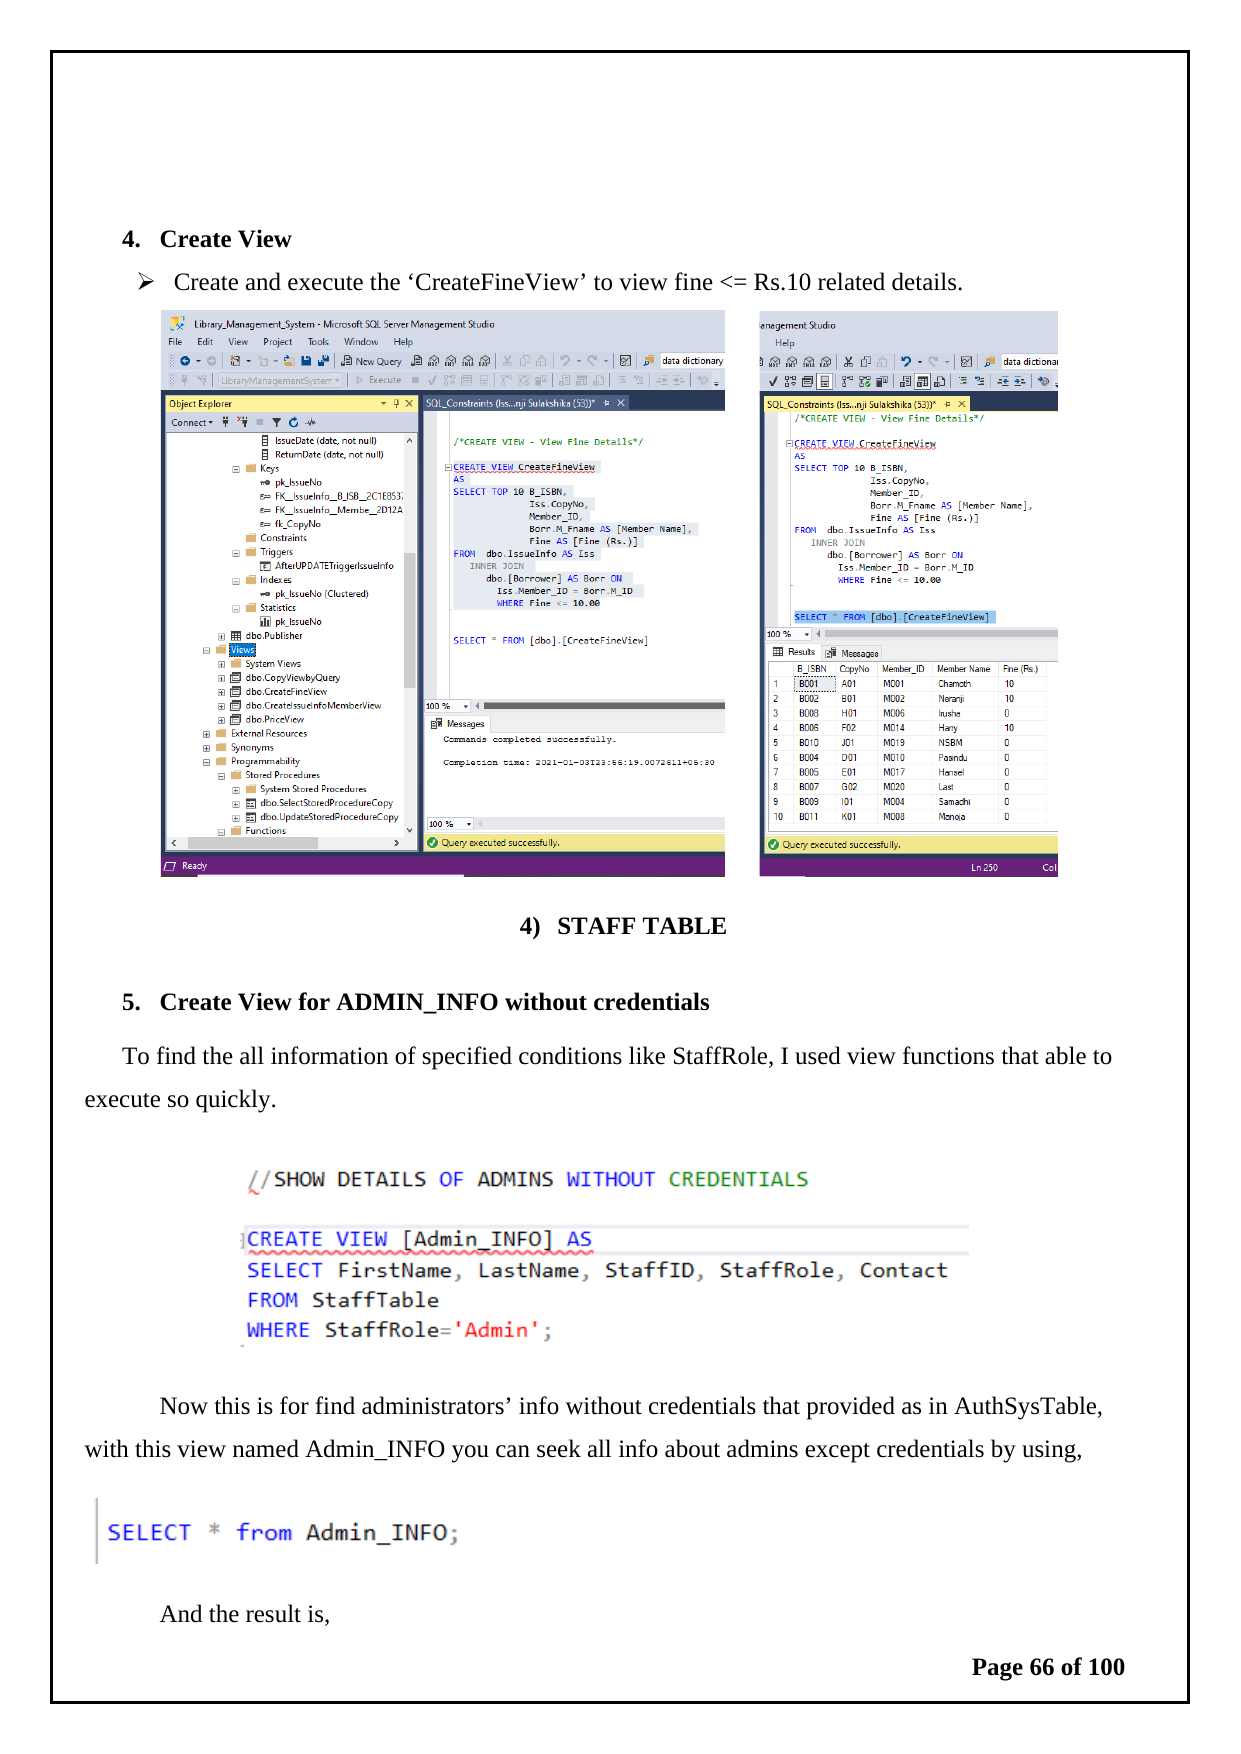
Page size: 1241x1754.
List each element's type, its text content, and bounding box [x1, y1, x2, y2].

picture [759, 311, 1058, 877]
picture [240, 1148, 969, 1357]
subtitle Create View [122, 224, 1125, 253]
subtitle STAFF TABLE [122, 911, 1125, 940]
text And the result is, [84, 1599, 1125, 1628]
text To find the all information of specified conditions like StaffRole, I used view functions that able to execute so quickly. [84, 1041, 1125, 1113]
picture [160, 310, 725, 877]
picture [84, 1498, 485, 1564]
text Now this is for find administrators’ info without credentials that provided as in AuthSysTable, with this view named Admin_INFO you can seek all info about admins except credentials by using, [84, 1391, 1125, 1463]
list Create View for ADMIN_INFO without credentials [122, 987, 1125, 1016]
list Create and execute the ‘CreateFineView’ to view fine <= Rs.10 related details. [136, 267, 1125, 296]
